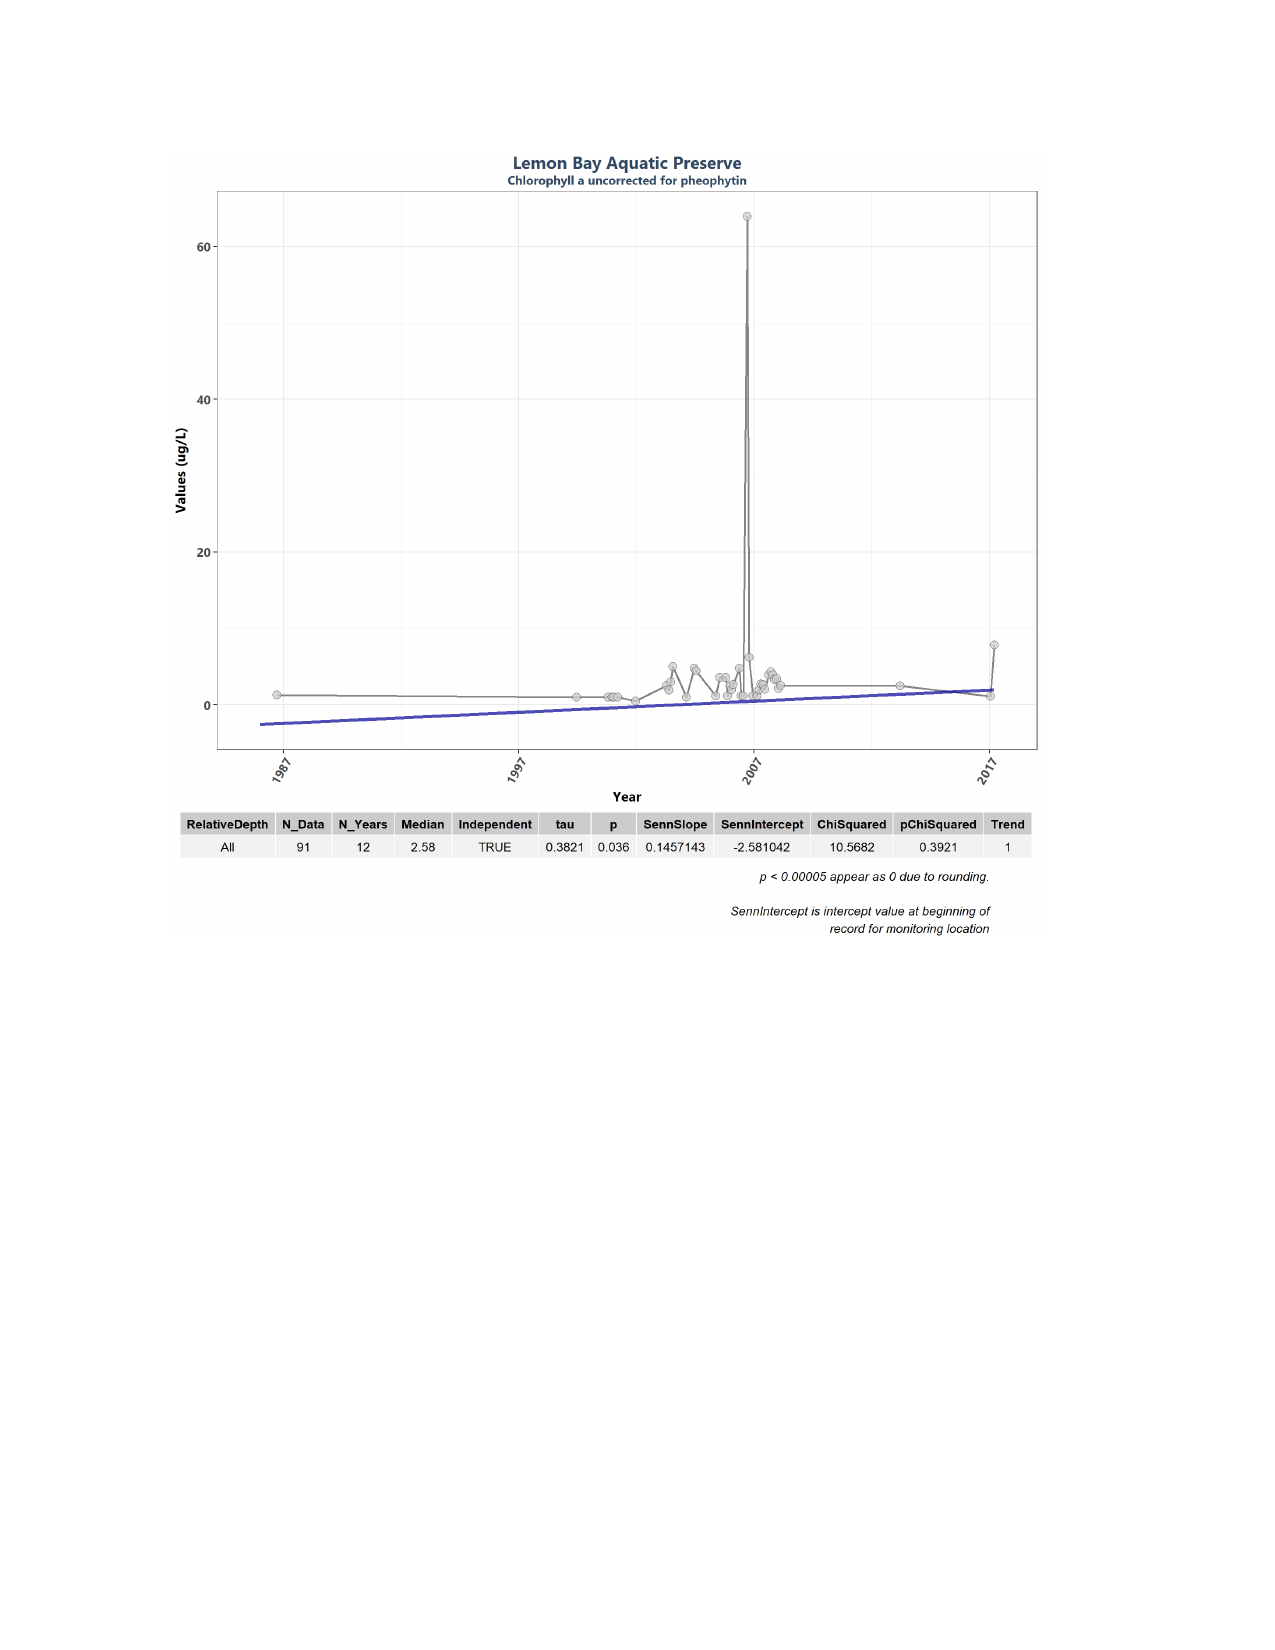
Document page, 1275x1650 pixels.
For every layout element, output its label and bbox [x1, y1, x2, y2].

picture [168, 150, 1044, 938]
